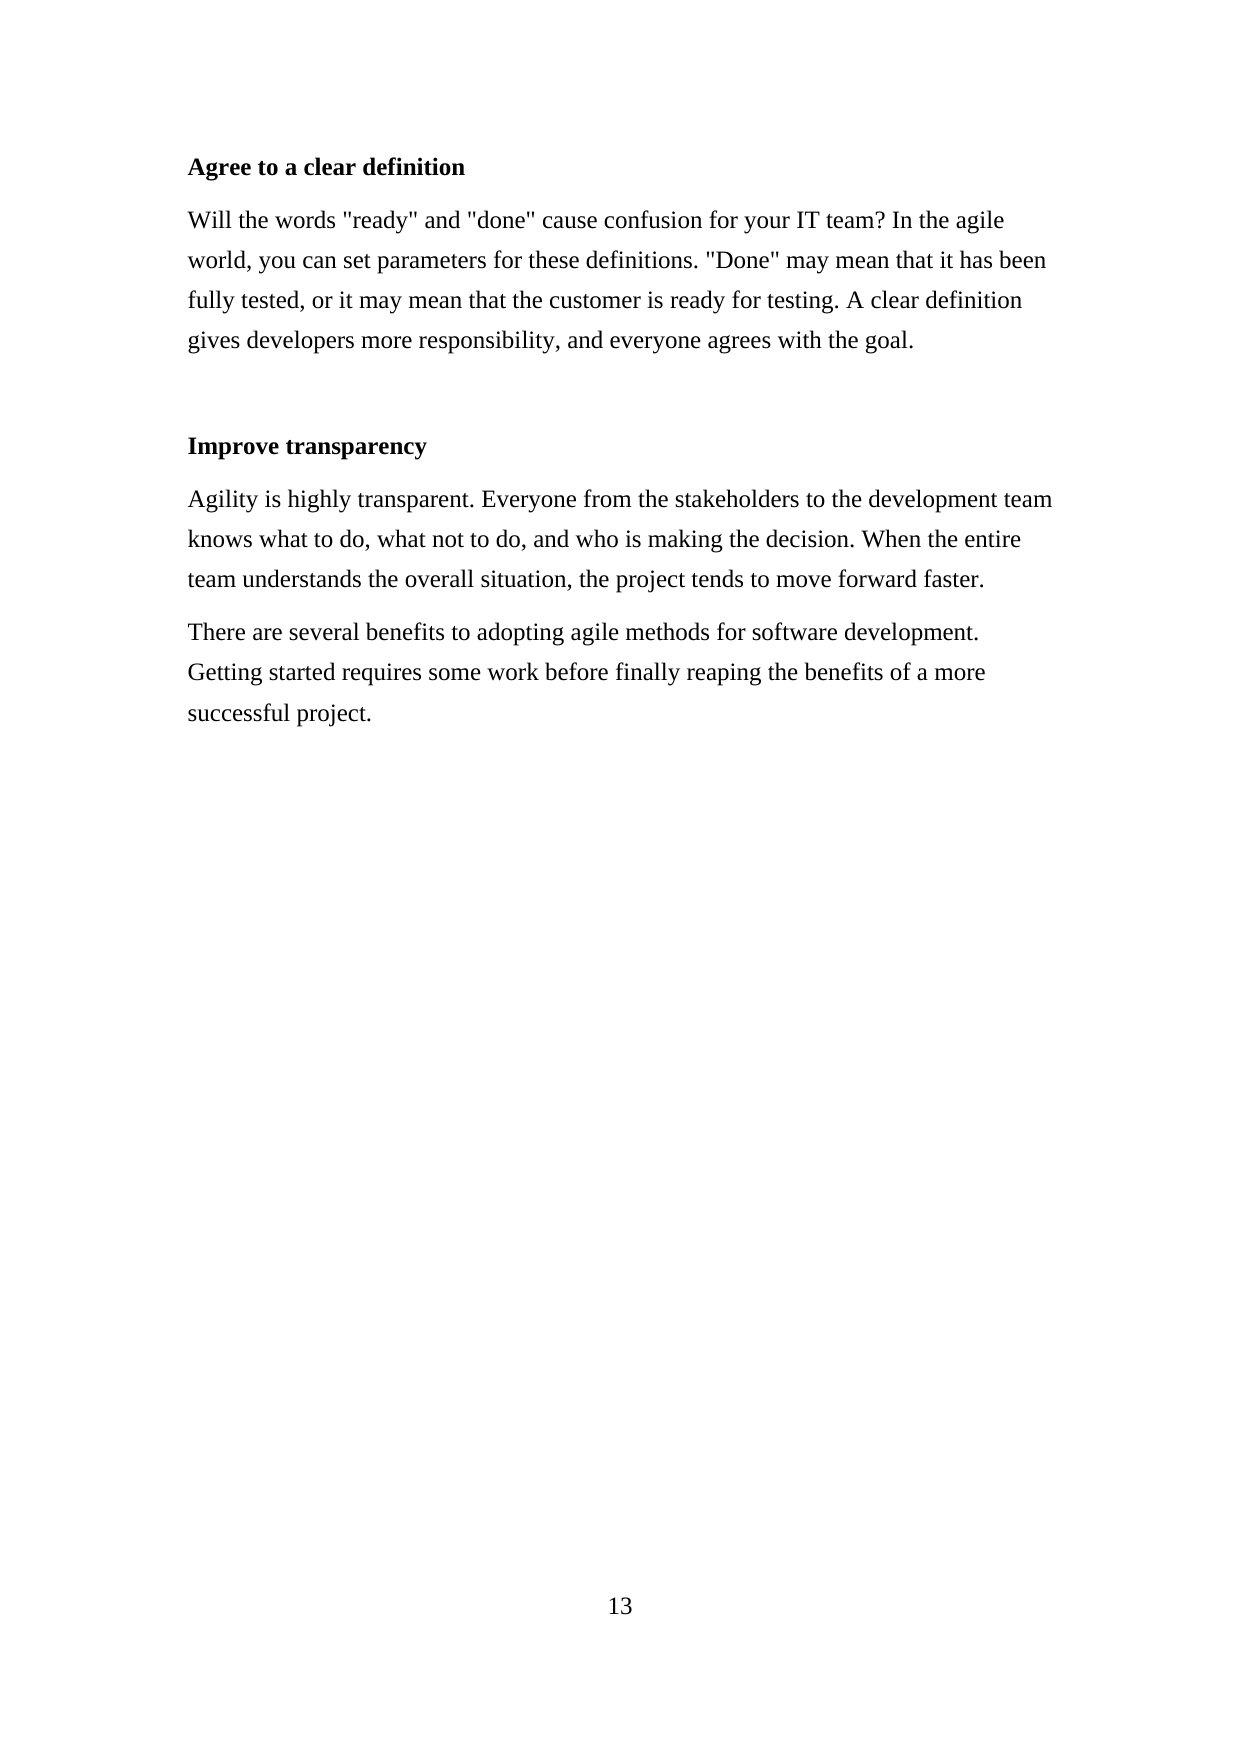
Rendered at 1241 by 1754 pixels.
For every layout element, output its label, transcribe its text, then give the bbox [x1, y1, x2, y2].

text Improve transparency [187, 431, 1053, 460]
text There are several benefits to adopting agile methods for software development. Getting started requires some work before finally reaping the benefits of a more successful project. [187, 617, 1053, 726]
text Will the words "ready" and "done" cause confusion for your IT team? In the agile world, you can set parameters for these definitions. "Done" may mean that it has been fully tested, or it may mean that the customer is ready for testing. A clear definition gives developers more responsibility, and everyone agrees with the goal. [187, 205, 1053, 354]
text Agree to a clear definition [187, 152, 1053, 181]
text Agility is highly transparent. Everyone from the stakeholders to the development team knows what to do, what not to do, and who is making the decision. When the entire team understands the overall situation, the project tends to move forward faster. [187, 484, 1053, 593]
